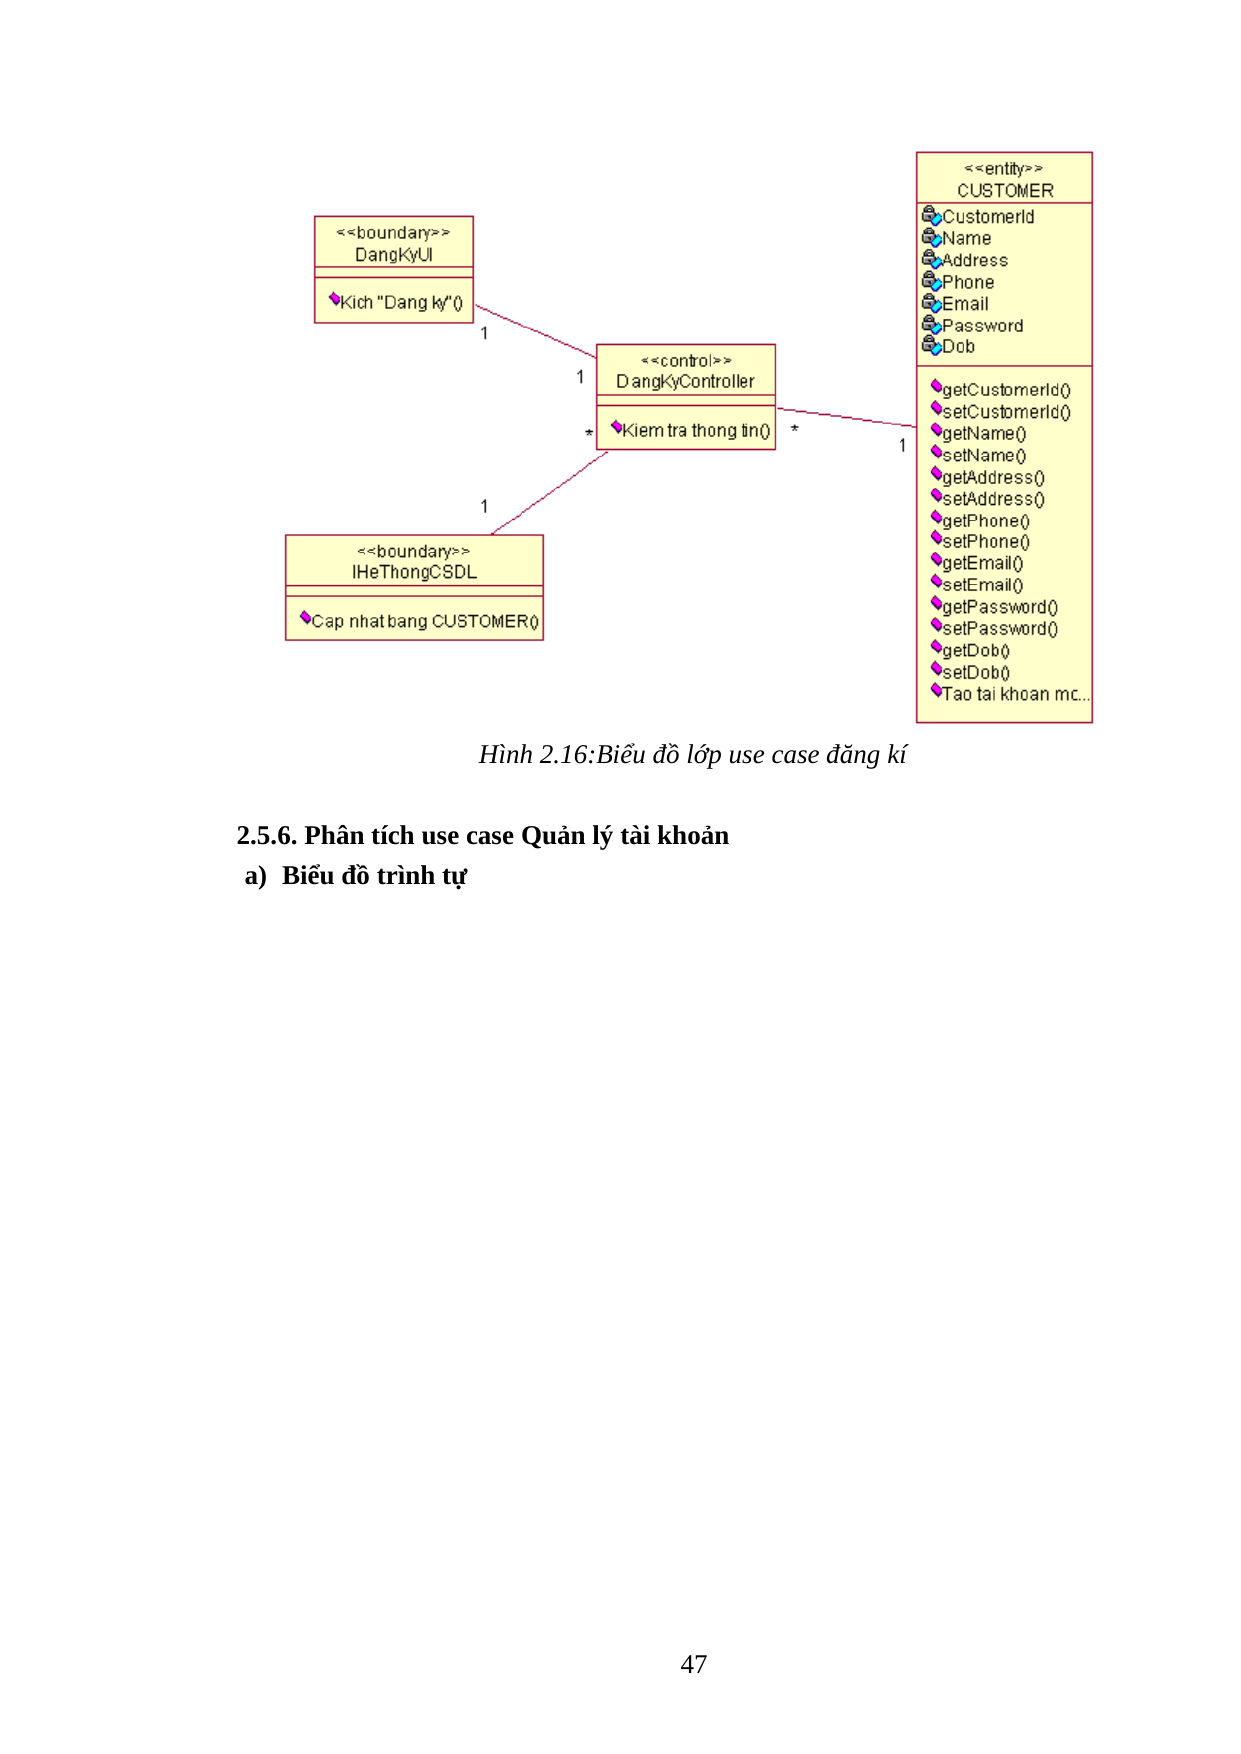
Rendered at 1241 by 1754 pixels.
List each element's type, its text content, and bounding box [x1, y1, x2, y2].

picture [281, 147, 1121, 729]
list Biểu đồ trình tự [244, 859, 1122, 891]
subtitle Phân tích use case Quản lý tài khoản [236, 819, 1122, 850]
